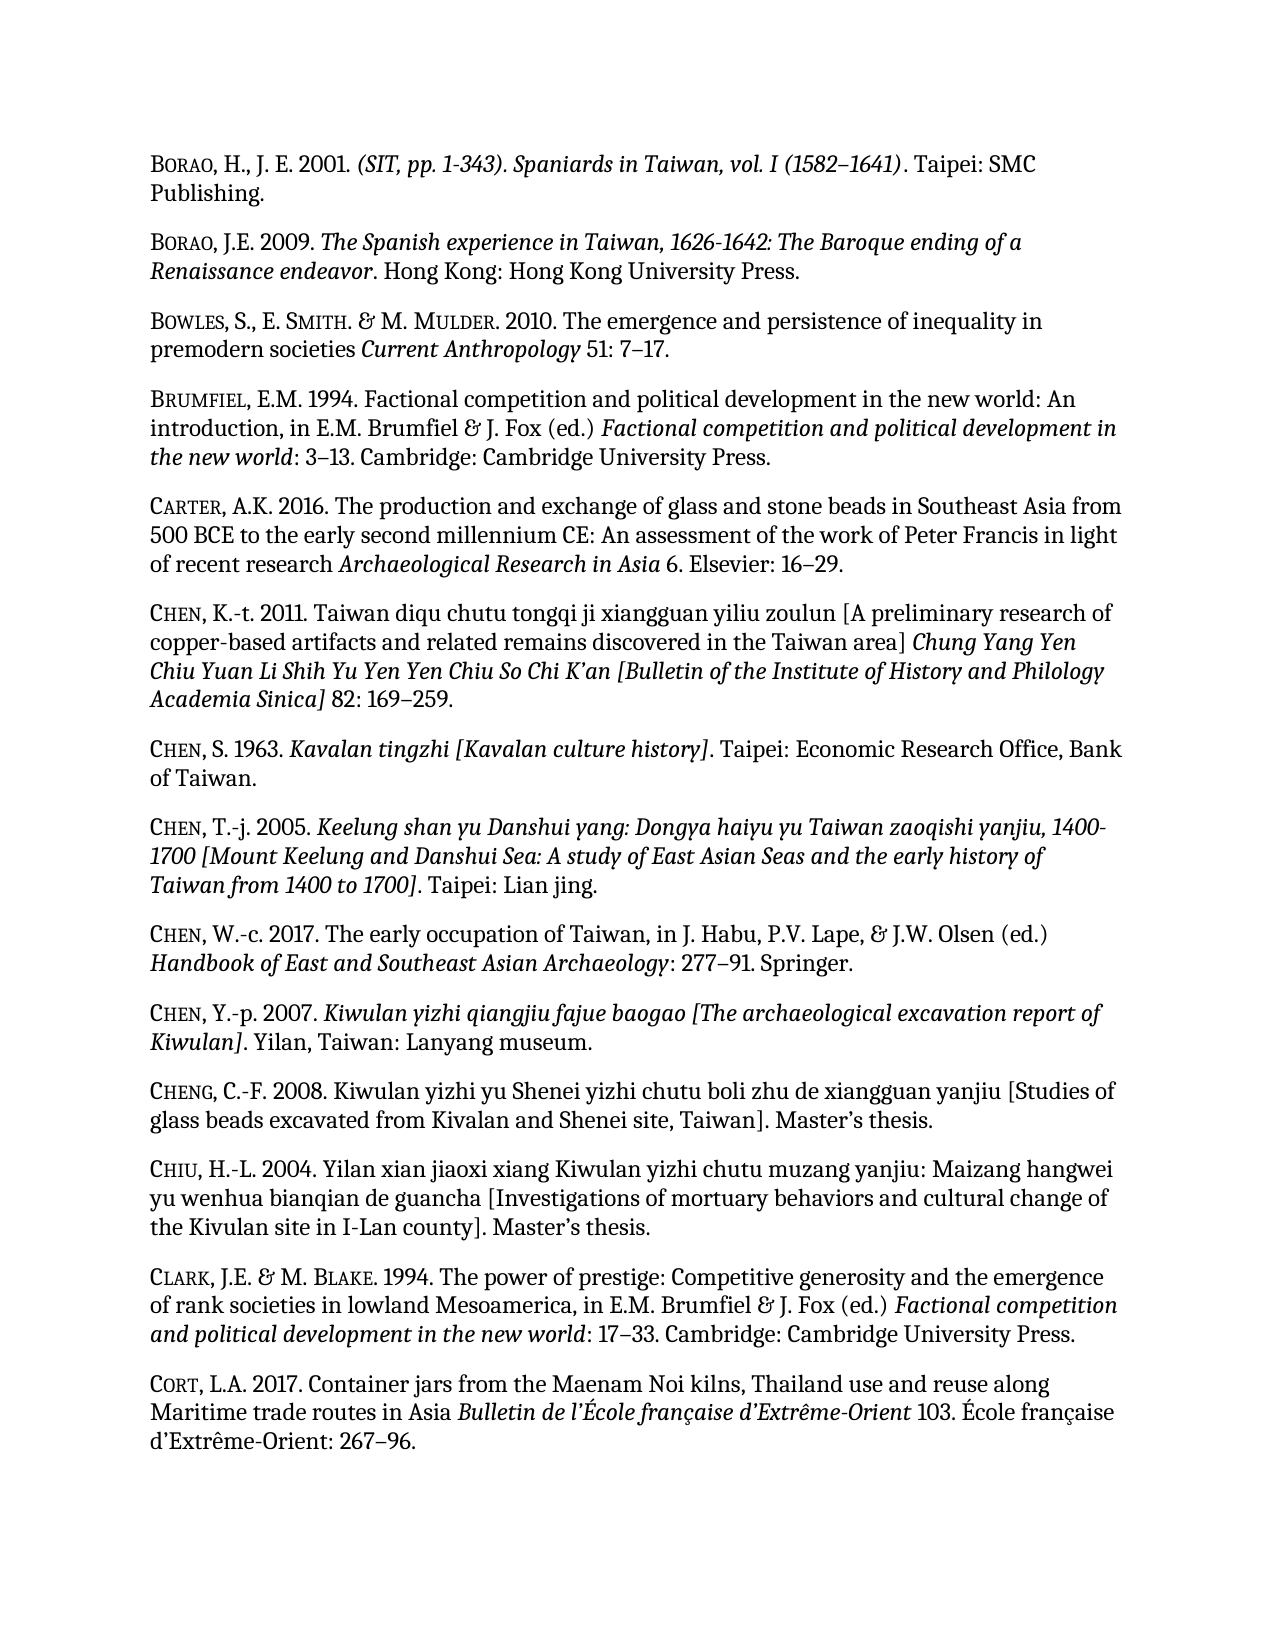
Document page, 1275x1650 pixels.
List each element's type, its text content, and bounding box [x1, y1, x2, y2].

text Borao, H., J. E. 2001. (SIT, pp. 1-343). Spaniards in Taiwan, vol. I (1582–1641). Taipei: SMC Publishing. [150, 150, 1125, 207]
text Cort, L.A. 2017. Container jars from the Maenam Noi kilns, Thailand use and reuse along Maritime trade routes in Asia Bulletin de l’École française d’Extrême-Orient 103. École française d’Extrême-Orient: 267–96. [150, 1369, 1125, 1456]
text Chiu, H.-L. 2004. Yilan xian jiaoxi xiang Kiwulan yizhi chutu muzang yanjiu: Maizang hangwei yu wenhua bianqian de guancha [Investigations of mortuary behaviors and cultural change of the Kivulan site in I-Lan county]. Master’s thesis. [150, 1155, 1125, 1242]
text Chen, T.-j. 2005. Keelung shan yu Danshui yang: Dongya haiyu yu Taiwan zaoqishi yanjiu, 1400-1700 [Mount Keelung and Danshui Sea: A study of East Asian Seas and the early history of Taiwan from 1400 to 1700]. Taipei: Lian jing. [150, 813, 1125, 899]
text Chen, Y.-p. 2007. Kiwulan yizhi qiangjiu fajue baogao [The archaeological excavation report of Kiwulan]. Yilan, Taiwan: Lanyang museum. [150, 999, 1125, 1056]
text Clark, J.E. & M. Blake. 1994. The power of prestige: Competitive generosity and the emergence of rank societies in lowland Mesoamerica, in E.M. Brumfiel & J. Fox (ed.) Factional competition and political development in the new world: 17–33. Cambridge: Cambridge University Press. [150, 1262, 1125, 1349]
text Borao, J.E. 2009. The Spanish experience in Taiwan, 1626-1642: The Baroque ending of a Renaissance endeavor. Hong Kong: Hong Kong University Press. [150, 228, 1125, 286]
text Chen, S. 1963. Kavalan tingzhi [Kavalan culture history]. Taipei: Economic Research Office, Bank of Taiwan. [150, 735, 1125, 792]
text Brumfiel, E.M. 1994. Factional competition and political development in the new world: An introduction, in E.M. Brumfiel & J. Fox (ed.) Factional competition and political development in the new world: 3–13. Cambridge: Cambridge University Press. [150, 385, 1125, 471]
text Chen, K.-t. 2011. Taiwan diqu chutu tongqi ji xiangguan yiliu zoulun [A preliminary research of copper-based artifacts and related remains discovered in the Taiwan area] Chung Yang Yen Chiu Yuan Li Shih Yu Yen Yen Chiu So Chi K’an [Bulletin of the Institute of History and Philology Academia Sinica] 82: 169–259. [150, 599, 1125, 714]
text Carter, A.K. 2016. The production and exchange of glass and stone beads in Southeast Asia from 500 BCE to the early second millennium CE: An assessment of the work of Peter Francis in light of recent research Archaeological Research in Asia 6. Elsevier: 16–29. [150, 492, 1125, 578]
text Chen, W.-c. 2017. The early occupation of Taiwan, in J. Habu, P.V. Lape, & J.W. Olsen (ed.) Handbook of East and Southeast Asian Archaeology: 277–91. Springer. [150, 920, 1125, 978]
text Bowles, S., E. Smith. & M. Mulder. 2010. The emergence and persistence of inequality in premodern societies Current Anthropology 51: 7–17. [150, 307, 1125, 364]
text Cheng, C.-F. 2008. Kiwulan yizhi yu Shenei yizhi chutu boli zhu de xiangguan yanjiu [Studies of glass beads excavated from Kivalan and Shenei site, Taiwan]. Master’s thesis. [150, 1077, 1125, 1134]
